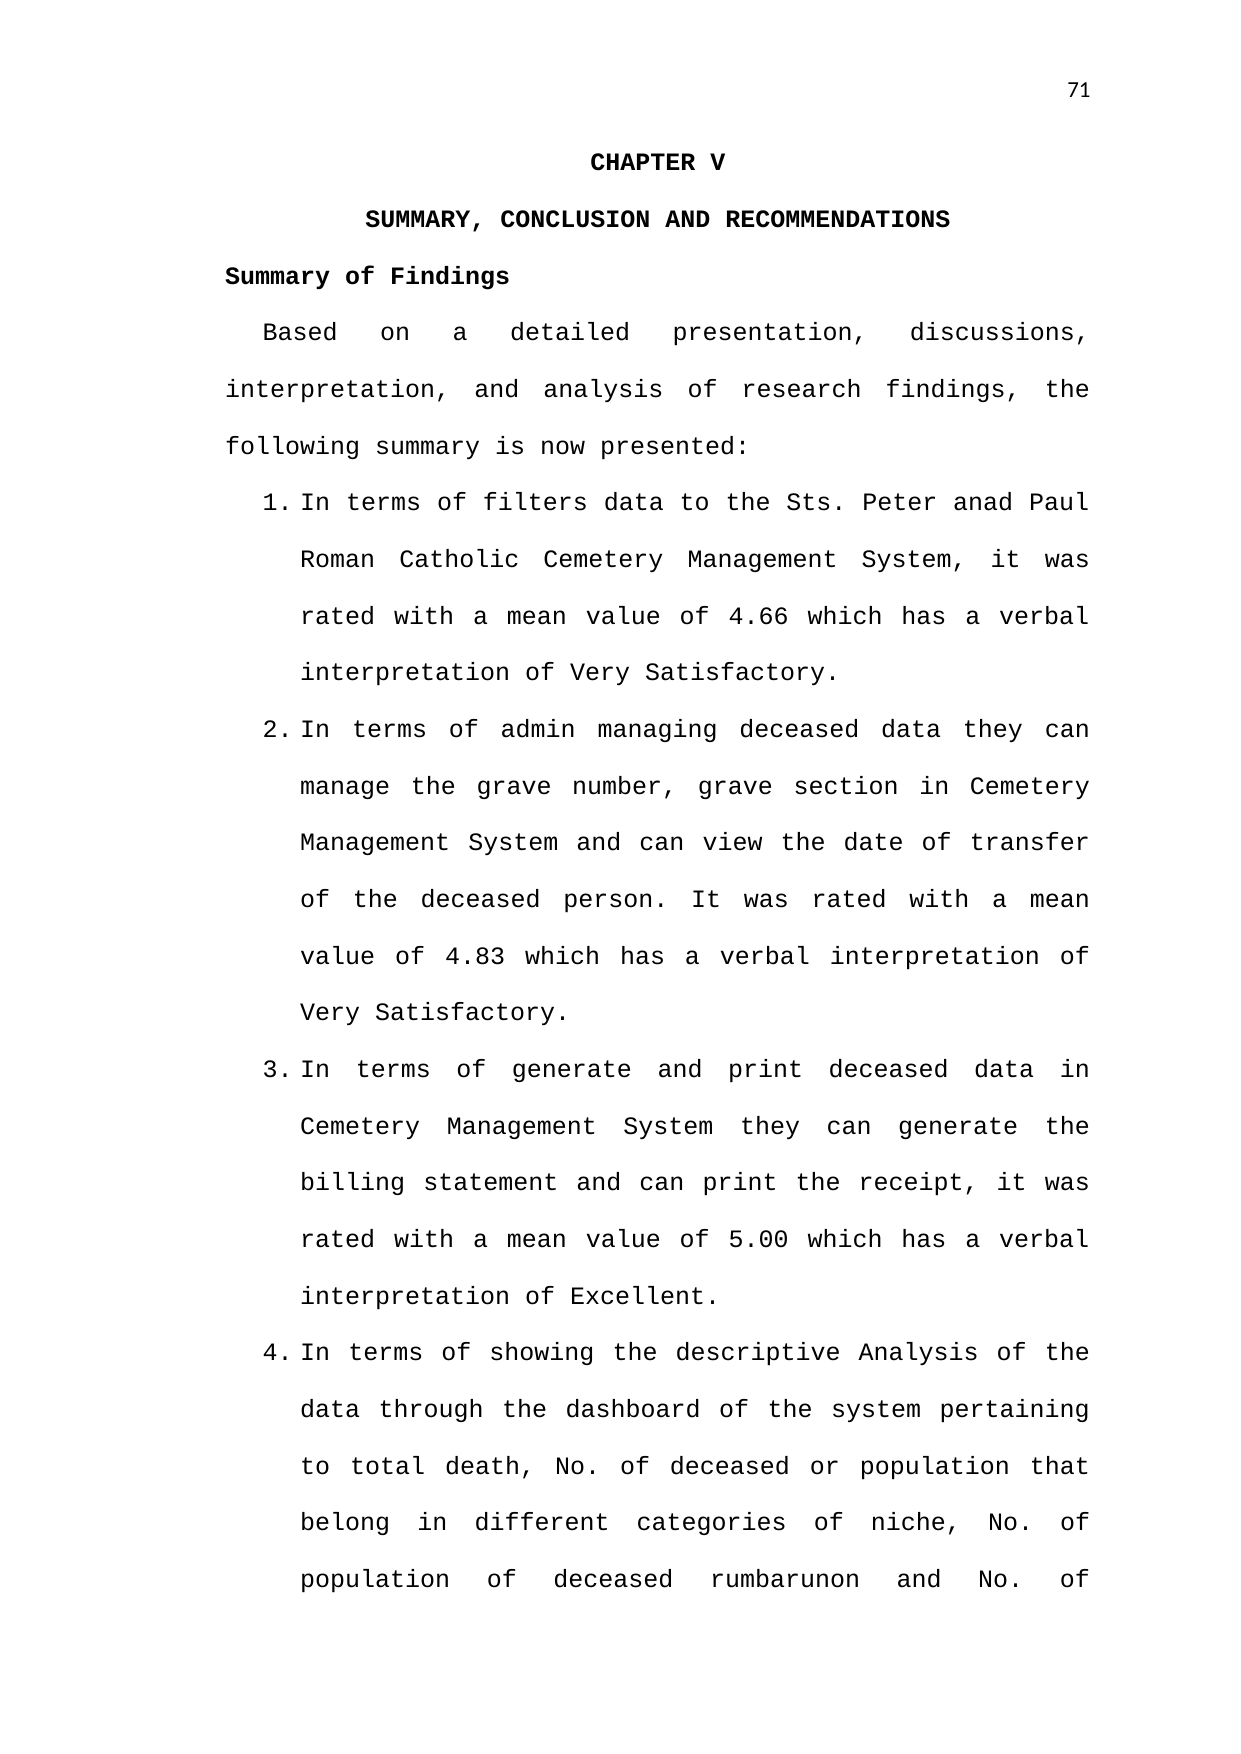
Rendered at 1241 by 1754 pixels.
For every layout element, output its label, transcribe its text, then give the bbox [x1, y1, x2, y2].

text SUMMARY, CONCLUSION AND RECOMMENDATIONS [225, 207, 1090, 235]
list In terms of admin managing deceased data they can manage the grave number, grave section in Cemetery Management System and can view the date of transfer of the deceased person. It was rated with a mean value of 4.83 which has a verbal interpretation of Very Satisfactory. [262, 717, 1090, 1028]
list In terms of generate and print deceased data in Cemetery Management System they can generate the billing statement and can print the receipt, it was rated with a mean value of 5.00 which has a verbal interpretation of Excellent. [262, 1057, 1090, 1312]
subtitle CHAPTER V [225, 150, 1090, 178]
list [262, 1340, 1090, 1595]
text Summary of Findings [225, 263, 1090, 292]
list In terms of filters data to the Sts. Peter anad Paul Roman Catholic Cemetery Management System, it was rated with a mean value of 4.66 which has a verbal interpretation of Very Satisfactory. [262, 490, 1090, 688]
text Based on a detailed presentation, discussions, interpretation, and analysis of research findings, the following summary is now presented: [225, 320, 1090, 462]
